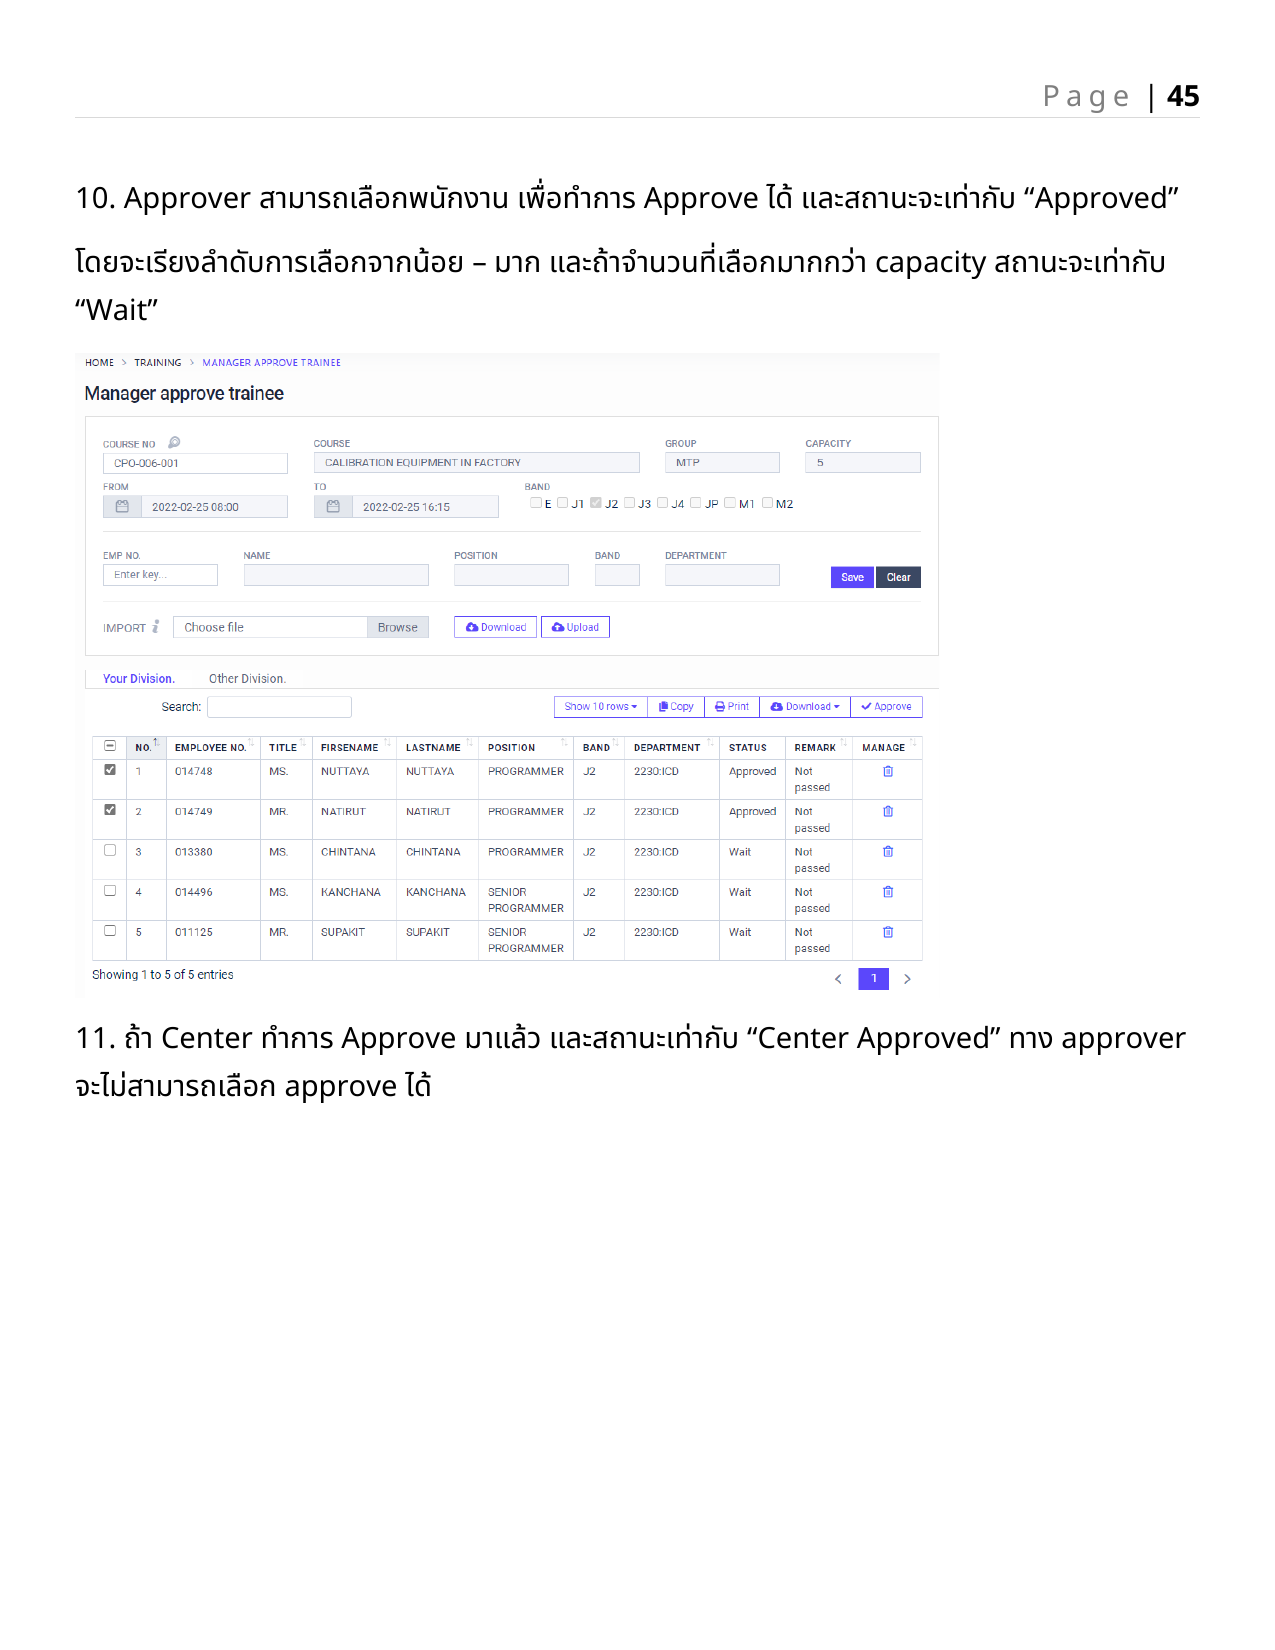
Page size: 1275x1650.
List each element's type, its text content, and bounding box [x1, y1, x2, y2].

text 11. ถ้า Center ทำการ Approve มาแล้ว และสถานะเท่ากับ “Center Approved” ทาง approver จะไม่สามารถเลือก approve ได้ [75, 1017, 1200, 1109]
text 10. Approver สามารถเลือกพนักงาน เพื่อทำการ Approve ได้ และสถานะจะเท่ากับ “Approved” [75, 177, 1200, 222]
text โดยจะเรียงลำดับการเลือกจากน้อย – มาก และถ้าจำนวนที่เลือกมากกว่า capacity สถานะจะเท่ากับ “Wait” [75, 242, 1200, 334]
picture [75, 353, 940, 998]
